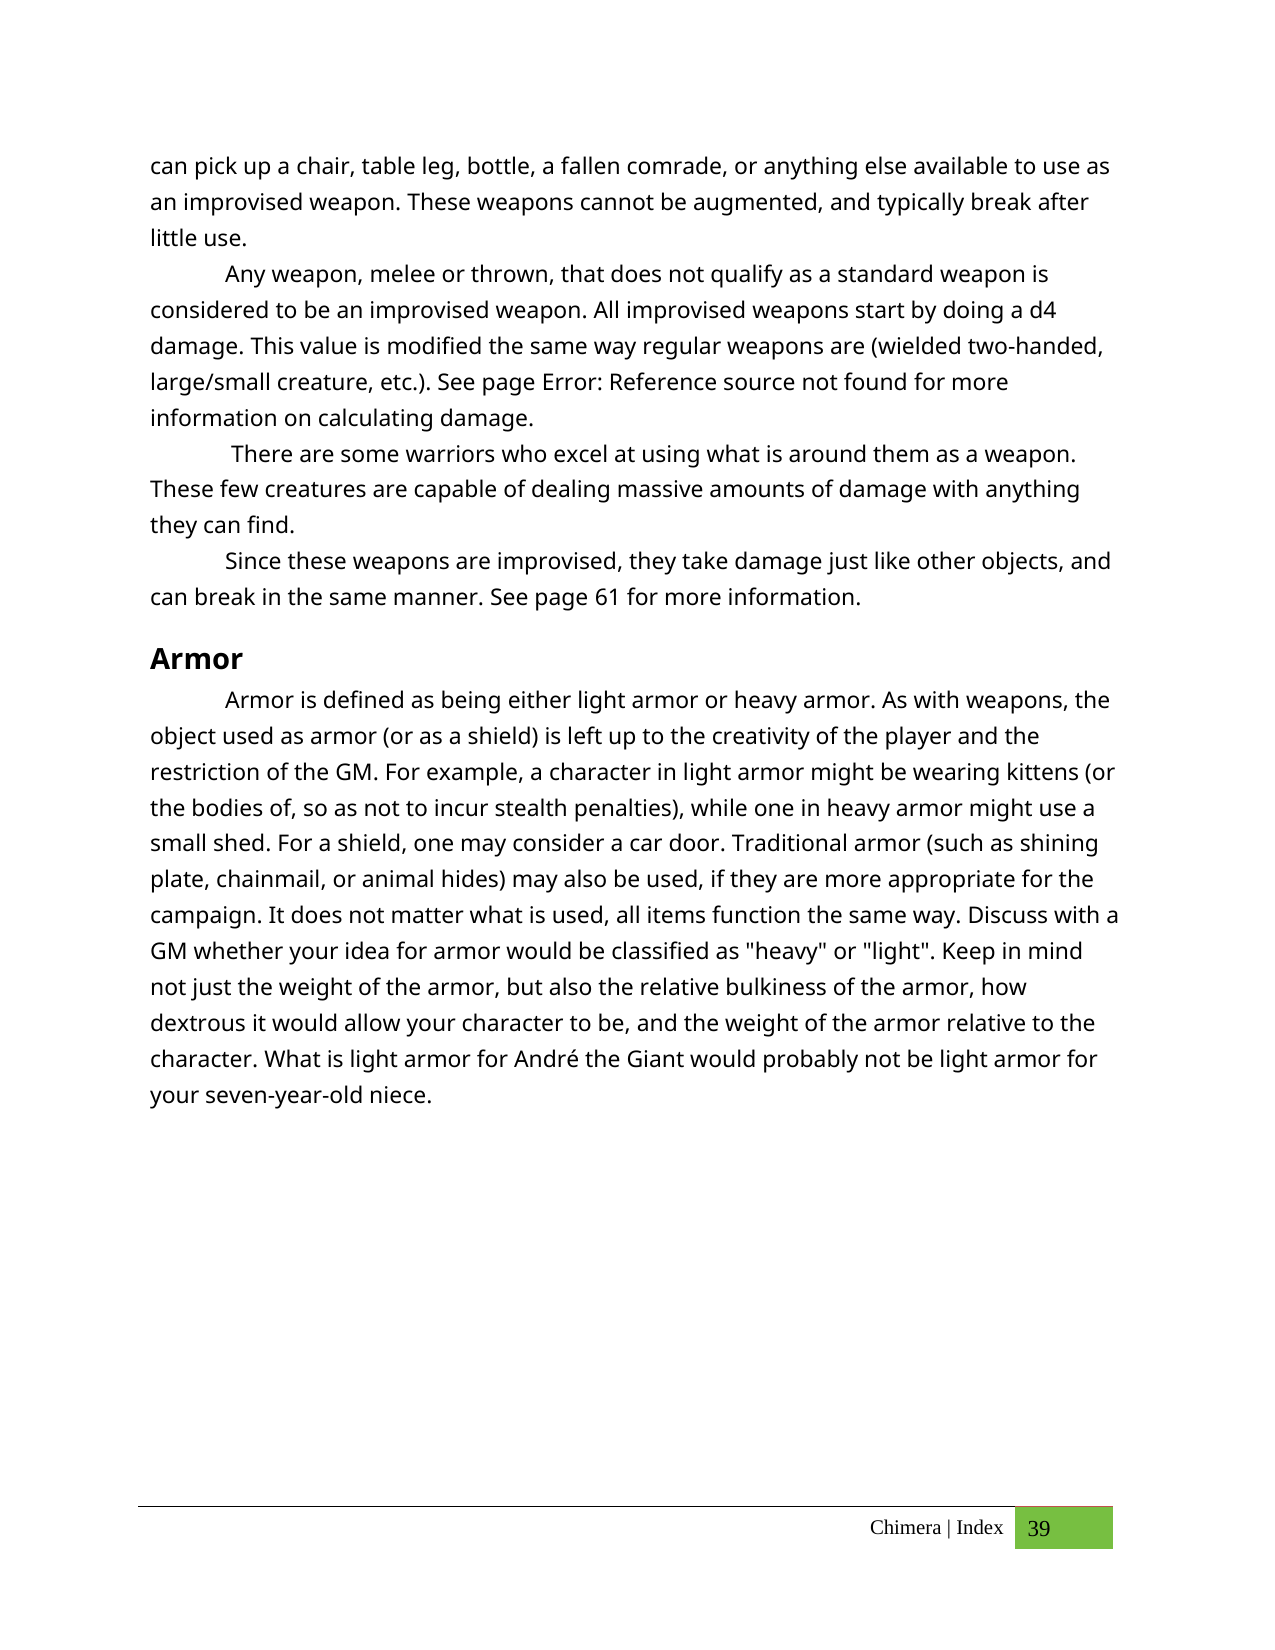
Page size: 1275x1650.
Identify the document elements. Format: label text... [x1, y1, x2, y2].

text Armor is defined as being either light armor or heavy armor. As with weapons, the object used as armor (or as a shield) is left up to the creativity of the player and the restriction of the GM. For example, a character in light armor might be wearing kittens (or the bodies of, so as not to incur stealth penalties), while one in heavy armor might use a small shed. For a shield, one may consider a car door. Traditional armor (such as shining plate, chainmail, or animal hides) may also be used, if they are more appropriate for the campaign. It does not matter what is used, all items function the same way. Discuss with a GM whether your idea for armor would be classified as "heavy" or "light". Keep in mind not just the weight of the armor, but also the relative bulkiness of the armor, how dextrous it would allow your character to be, and the weight of the armor relative to the character. What is light armor for André the Giant would probably not be light armor for your seven-year-old niece. [150, 684, 1125, 1140]
subtitle Armor [150, 638, 1125, 678]
